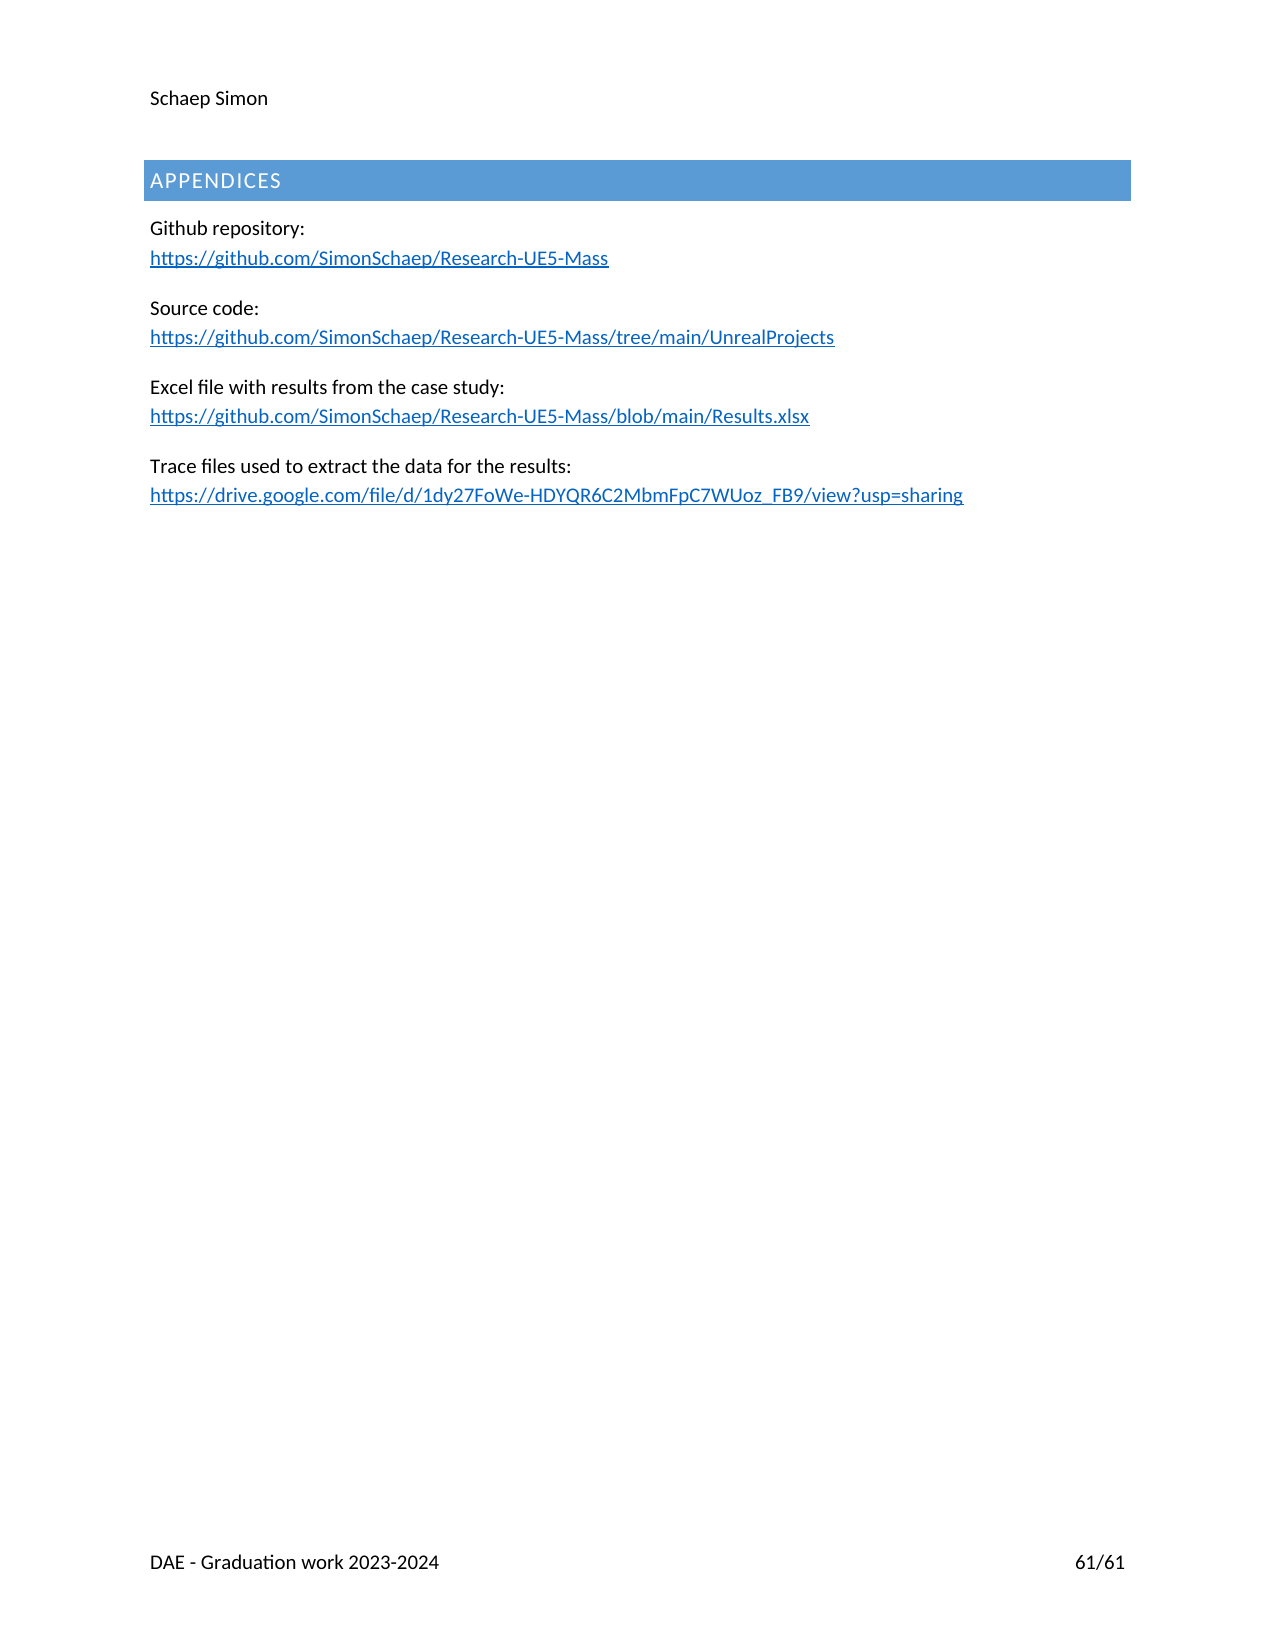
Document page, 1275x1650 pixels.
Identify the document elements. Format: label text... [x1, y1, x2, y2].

text Excel file with results from the case study: https://github.com/SimonSchaep/Research-UE5-Mass/blob/main/Results.xlsx [150, 374, 1125, 428]
text Trace files used to extract the data for the results: https://drive.google.com/file/d/1dy27FoWe-HDYQR6C2MbmFpC7WUoz_FB9/view?usp=sharing [150, 453, 1125, 508]
text Github repository: https://github.com/SimonSchaep/Research-UE5-Mass [150, 216, 1125, 270]
text Source code: https://github.com/SimonSchaep/Research-UE5-Mass/tree/main/UnrealProjects [150, 295, 1125, 349]
subtitle Appendices [150, 167, 1125, 195]
